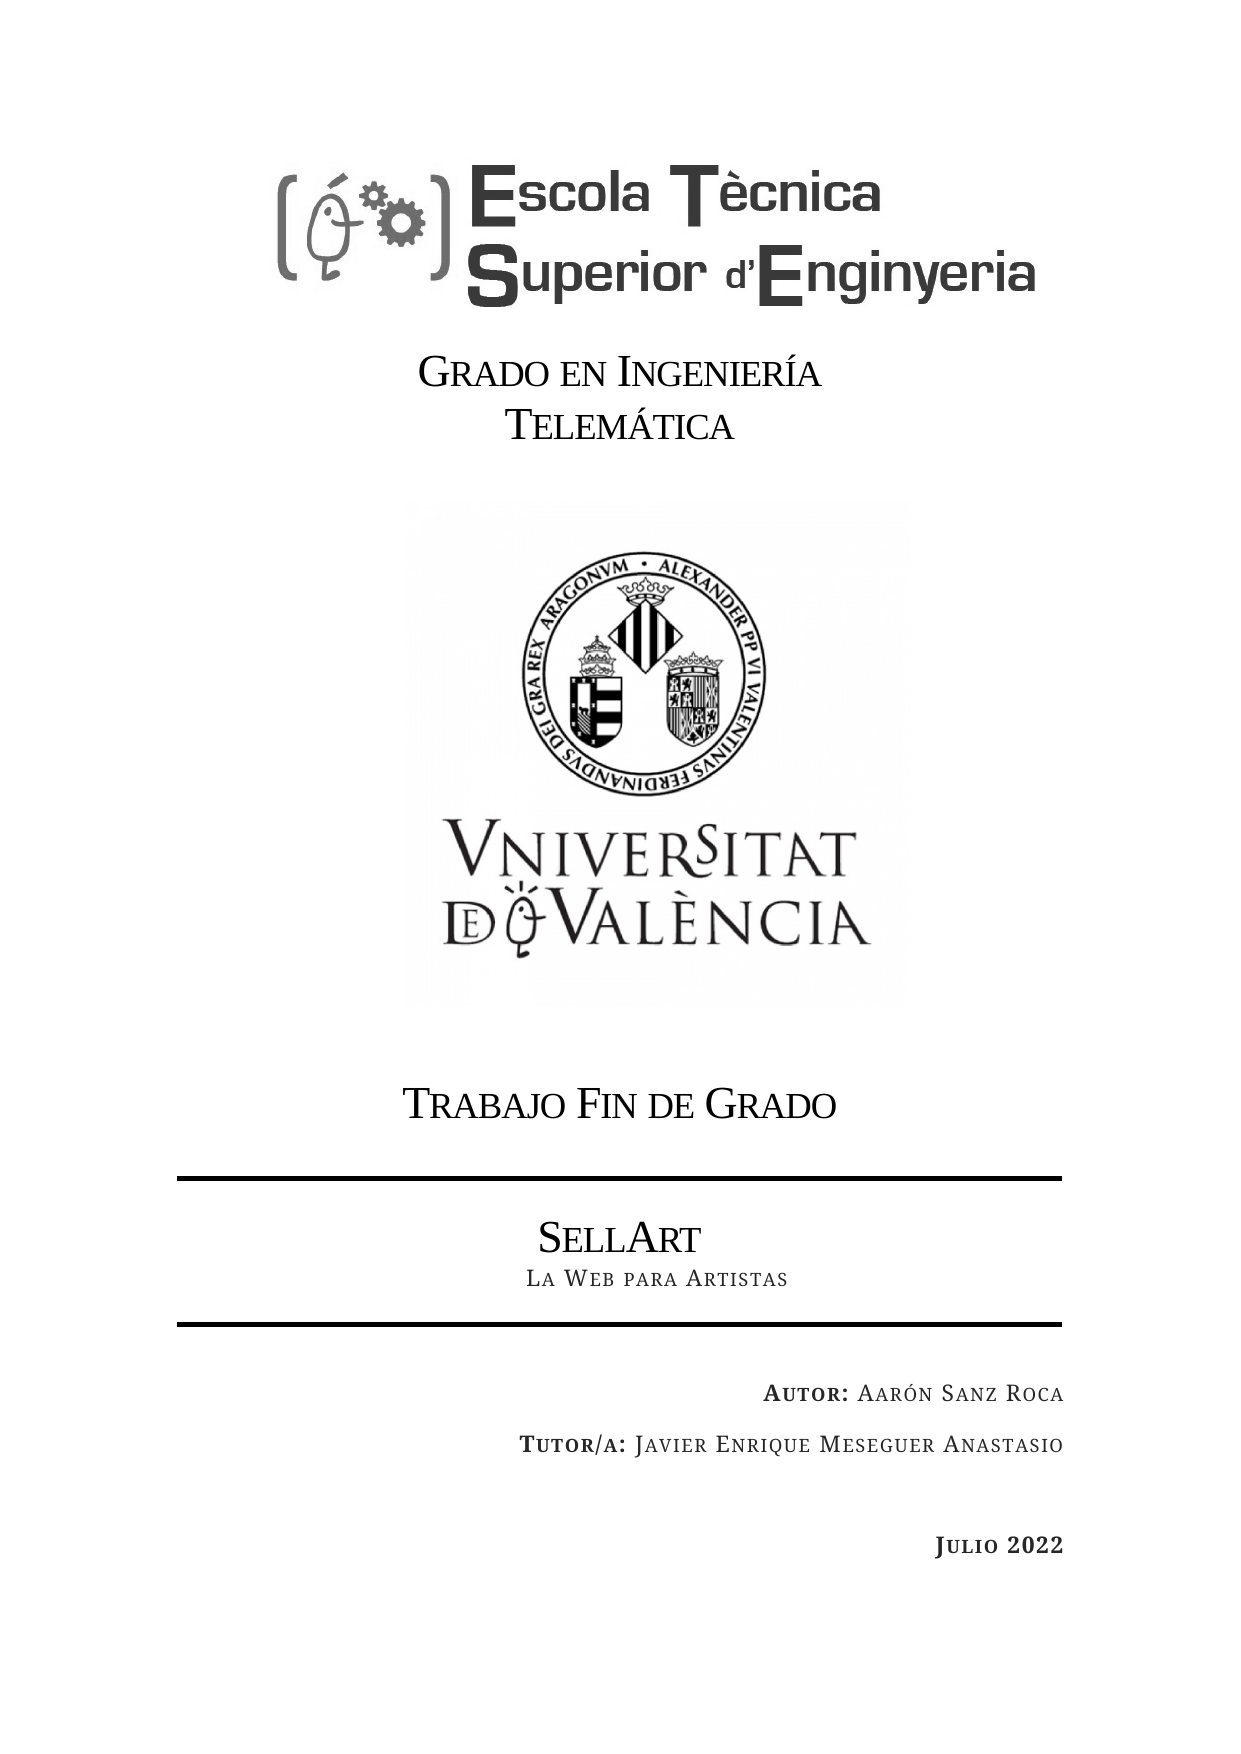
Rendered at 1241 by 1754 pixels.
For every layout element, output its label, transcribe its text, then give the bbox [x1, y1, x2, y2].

subtitle Julio 2022 [177, 1528, 1063, 1560]
table_header SellArt La Web para Artistas [177, 1181, 1062, 1322]
subtitle Autor: Aarón Sanz Roca [177, 1377, 1063, 1408]
title Grado en Ingeniería [177, 344, 1063, 396]
picture [256, 147, 1058, 325]
subtitle Tutor/a: Javier Enrique Meseguer Anastasio [177, 1428, 1063, 1459]
picture [403, 499, 911, 1006]
title Telemática [177, 396, 1063, 449]
title Trabajo Fin de Grado [177, 1076, 1063, 1128]
